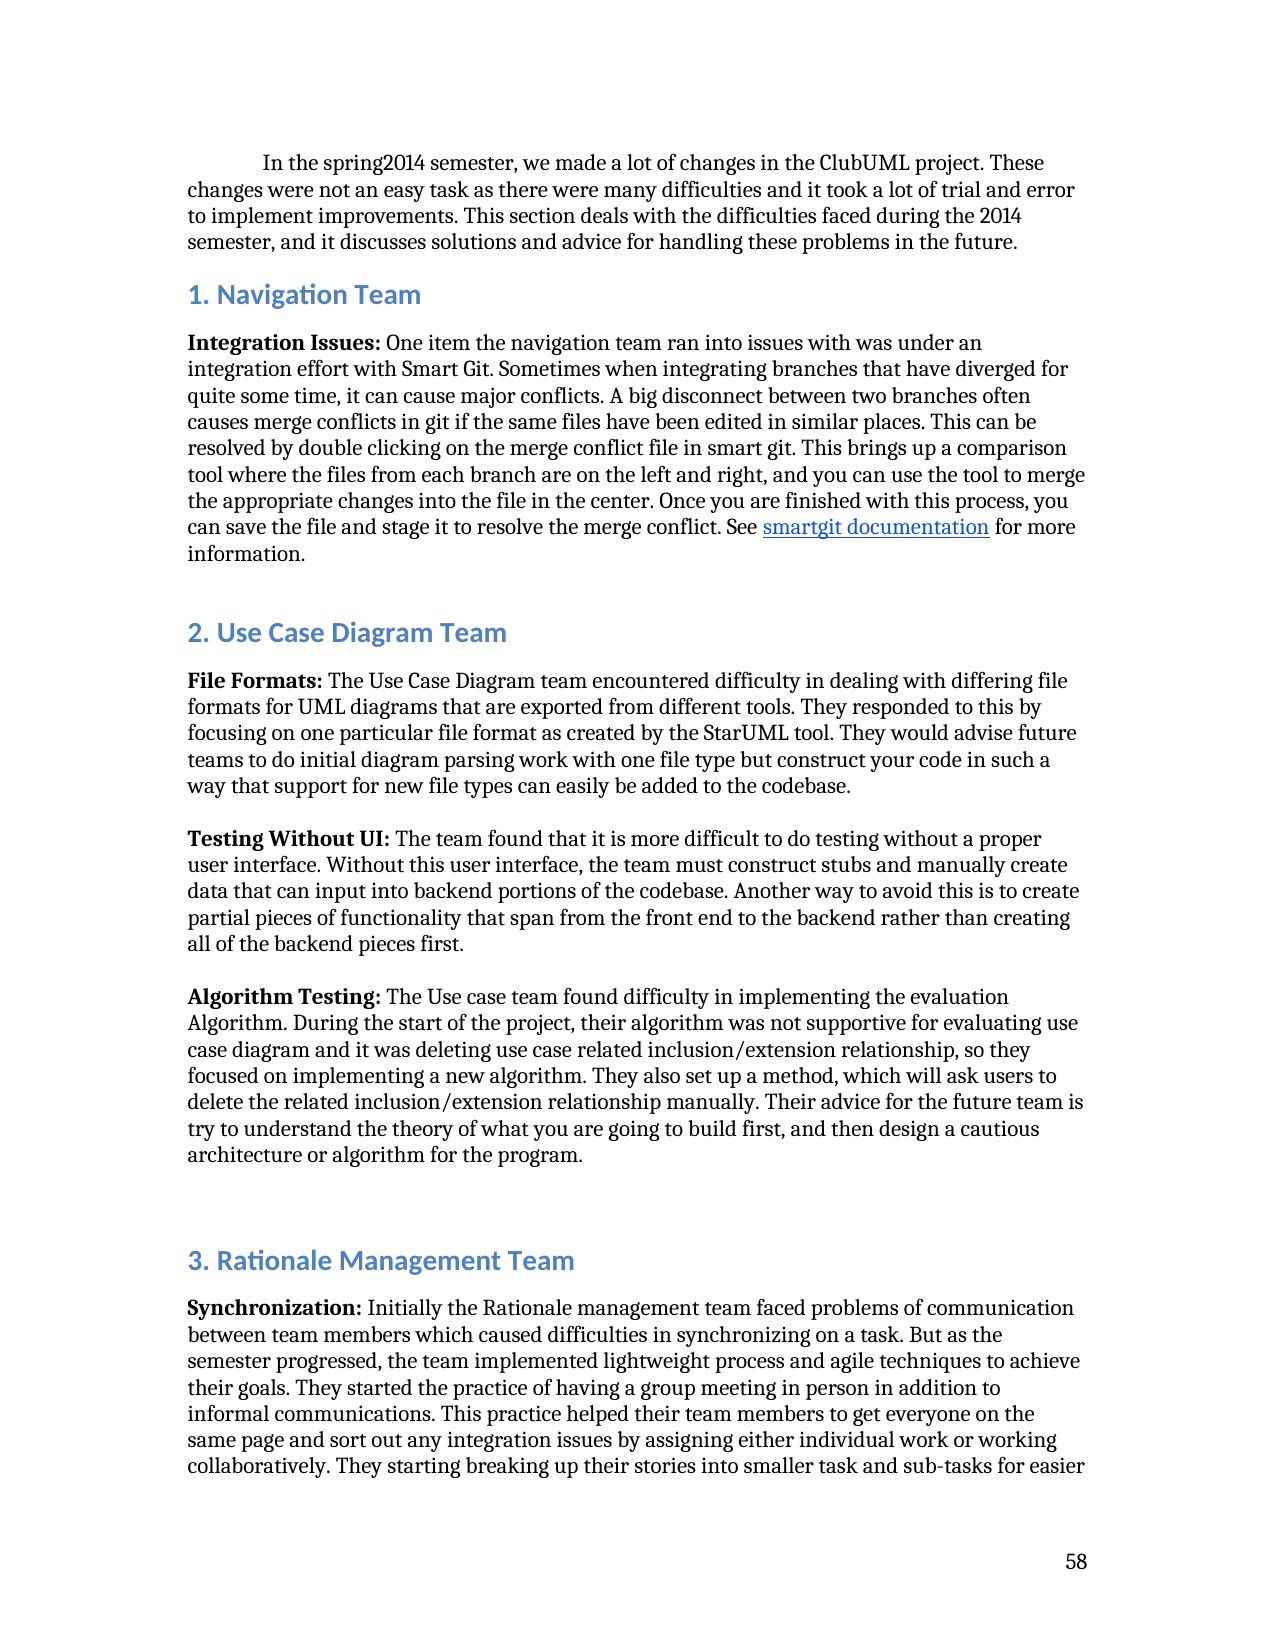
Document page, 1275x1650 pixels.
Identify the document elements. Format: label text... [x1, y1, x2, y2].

text In the spring2014 semester, we made a lot of changes in the ClubUML project. These changes were not an easy task as there were many difficulties and it took a lot of trial and error to implement improvements. This section deals with the difficulties faced during the 2014 semester, and it discusses solutions and advice for handling these problems in the future. [187, 150, 1087, 255]
subtitle 2. Use Case Diagram Team [187, 614, 1087, 650]
text Testing Without UI: The team found that it is more difficult to do testing without a proper user interface. Without this user interface, the team must construct stubs and manually create data that can input into backend portions of the codebase. Another way to avoid this is to create partial pieces of functionality that span from the front end to the backend rather than creating all of the backend pieces first. [187, 826, 1087, 957]
text Integration Issues: One item the navigation team ran into issues with was under an integration effort with Smart Git. Sometimes when integrating branches that have diverged for quite some time, it can cause major conflicts. A big disconnect between two branches often causes merge conflicts in git if the same files have been edited in similar places. This can be resolved by double clicking on the merge conflict file in smart git. This brings up a comparison tool where the files from each branch are on the left and right, and you can use the tool to merge the appropriate changes into the file in the center. Once you are finished with this process, you can save the file and stage it to resolve the merge conflict. See smartgit documentation for more information. [187, 330, 1087, 567]
subtitle 3. Rationale Management Team [187, 1242, 1087, 1277]
text Algorithm Testing: The Use case team found difficulty in implementing the evaluation Algorithm. During the start of the project, their algorithm was not supportive for evaluating use case diagram and it was deleting use case related inclusion/extension relationship, so they focused on implementing a new algorithm. They also set up a method, which will ask users to delete the related inclusion/extension relationship manually. Their advice for the future team is try to understand the theory of what you are going to build first, and then design a cautious architecture or algorithm for the program. [187, 984, 1087, 1168]
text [187, 1295, 1087, 1480]
text File Formats: The Use Case Diagram team encountered difficulty in dealing with differing file formats for UML diagrams that are exported from different tools. They responded to this by focusing on one particular file format as created by the StarUML tool. They would advise future teams to do initial diagram parsing work with one file type but construct your code in such a way that support for new file types can easily be added to the codebase. [187, 667, 1087, 799]
subtitle 1. Navigation Team [187, 276, 1087, 312]
